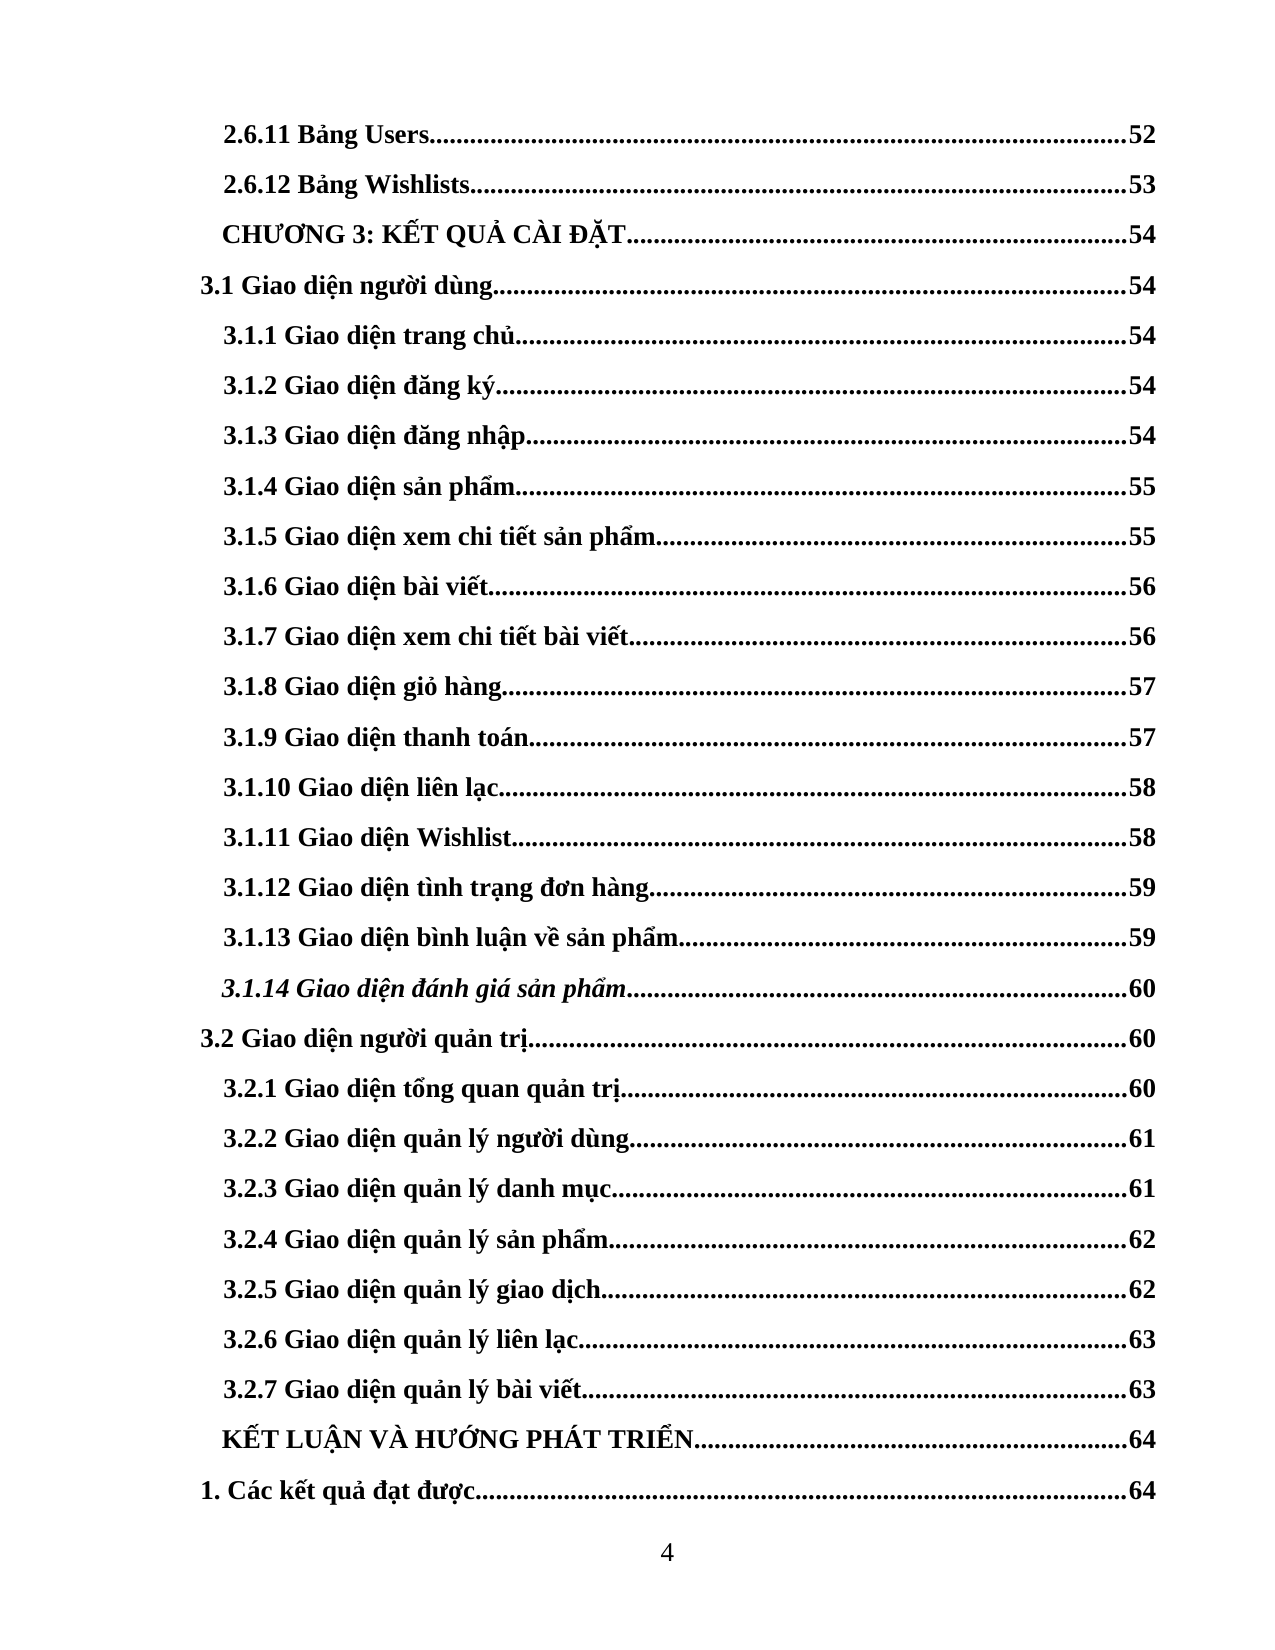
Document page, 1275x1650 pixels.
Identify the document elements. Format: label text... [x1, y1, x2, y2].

text 3.2.2 Giao diện quản lý người dùng 61 [223, 1122, 1157, 1153]
text 3.1.12 Giao diện tình trạng đơn hàng 59 [223, 871, 1157, 902]
text 2.6.11 Bảng Users 52 [223, 118, 1157, 149]
text 3.1.13 Giao diện bình luận về sản phẩm 59 [223, 921, 1157, 953]
text 3.2.6 Giao diện quản lý liên lạc 63 [223, 1323, 1157, 1354]
text 3.1.9 Giao diện thanh toán 57 [223, 721, 1157, 752]
text 3.1 Giao diện người dùng 54 [200, 269, 1157, 300]
text 3.2.3 Giao diện quản lý danh mục 61 [223, 1172, 1157, 1204]
text 3.1.4 Giao diện sản phẩm 55 [223, 469, 1157, 501]
text 3.2 Giao diện người quản trị 60 [200, 1022, 1157, 1053]
text 3.1.10 Giao diện liên lạc 58 [223, 771, 1157, 802]
text 3.1.14 Giao diện đánh giá sản phẩm 60 [177, 972, 1157, 1003]
text 3.2.4 Giao diện quản lý sản phẩm 62 [223, 1223, 1157, 1254]
text 3.1.7 Giao diện xem chi tiết bài viết 56 [223, 620, 1157, 651]
text 3.1.6 Giao diện bài viết 56 [223, 570, 1157, 601]
text 3.1.3 Giao diện đăng nhập 54 [223, 419, 1157, 451]
text 3.1.2 Giao diện đăng ký 54 [223, 369, 1157, 400]
text 3.1.5 Giao diện xem chi tiết sản phẩm 55 [223, 520, 1157, 551]
text 3.2.1 Giao diện tổng quan quản trị 60 [223, 1072, 1157, 1103]
text CHƯƠNG 3: KẾT QUẢ CÀI ĐẶT 54 [177, 218, 1157, 250]
text 3.1.11 Giao diện Wishlist 58 [223, 821, 1157, 852]
text 3.2.5 Giao diện quản lý giao dịch 62 [223, 1273, 1157, 1304]
text 3.1.1 Giao diện trang chủ 54 [223, 319, 1157, 350]
text 1. Các kết quả đạt được 64 [200, 1474, 1157, 1505]
text KẾT LUẬN VÀ HƯỚNG PHÁT TRIỂN 64 [177, 1423, 1157, 1455]
text 3.2.7 Giao diện quản lý bài viết 63 [223, 1373, 1157, 1404]
text 3.1.8 Giao diện giỏ hàng 57 [223, 670, 1157, 702]
text 2.6.12 Bảng Wishlists 53 [223, 168, 1157, 199]
